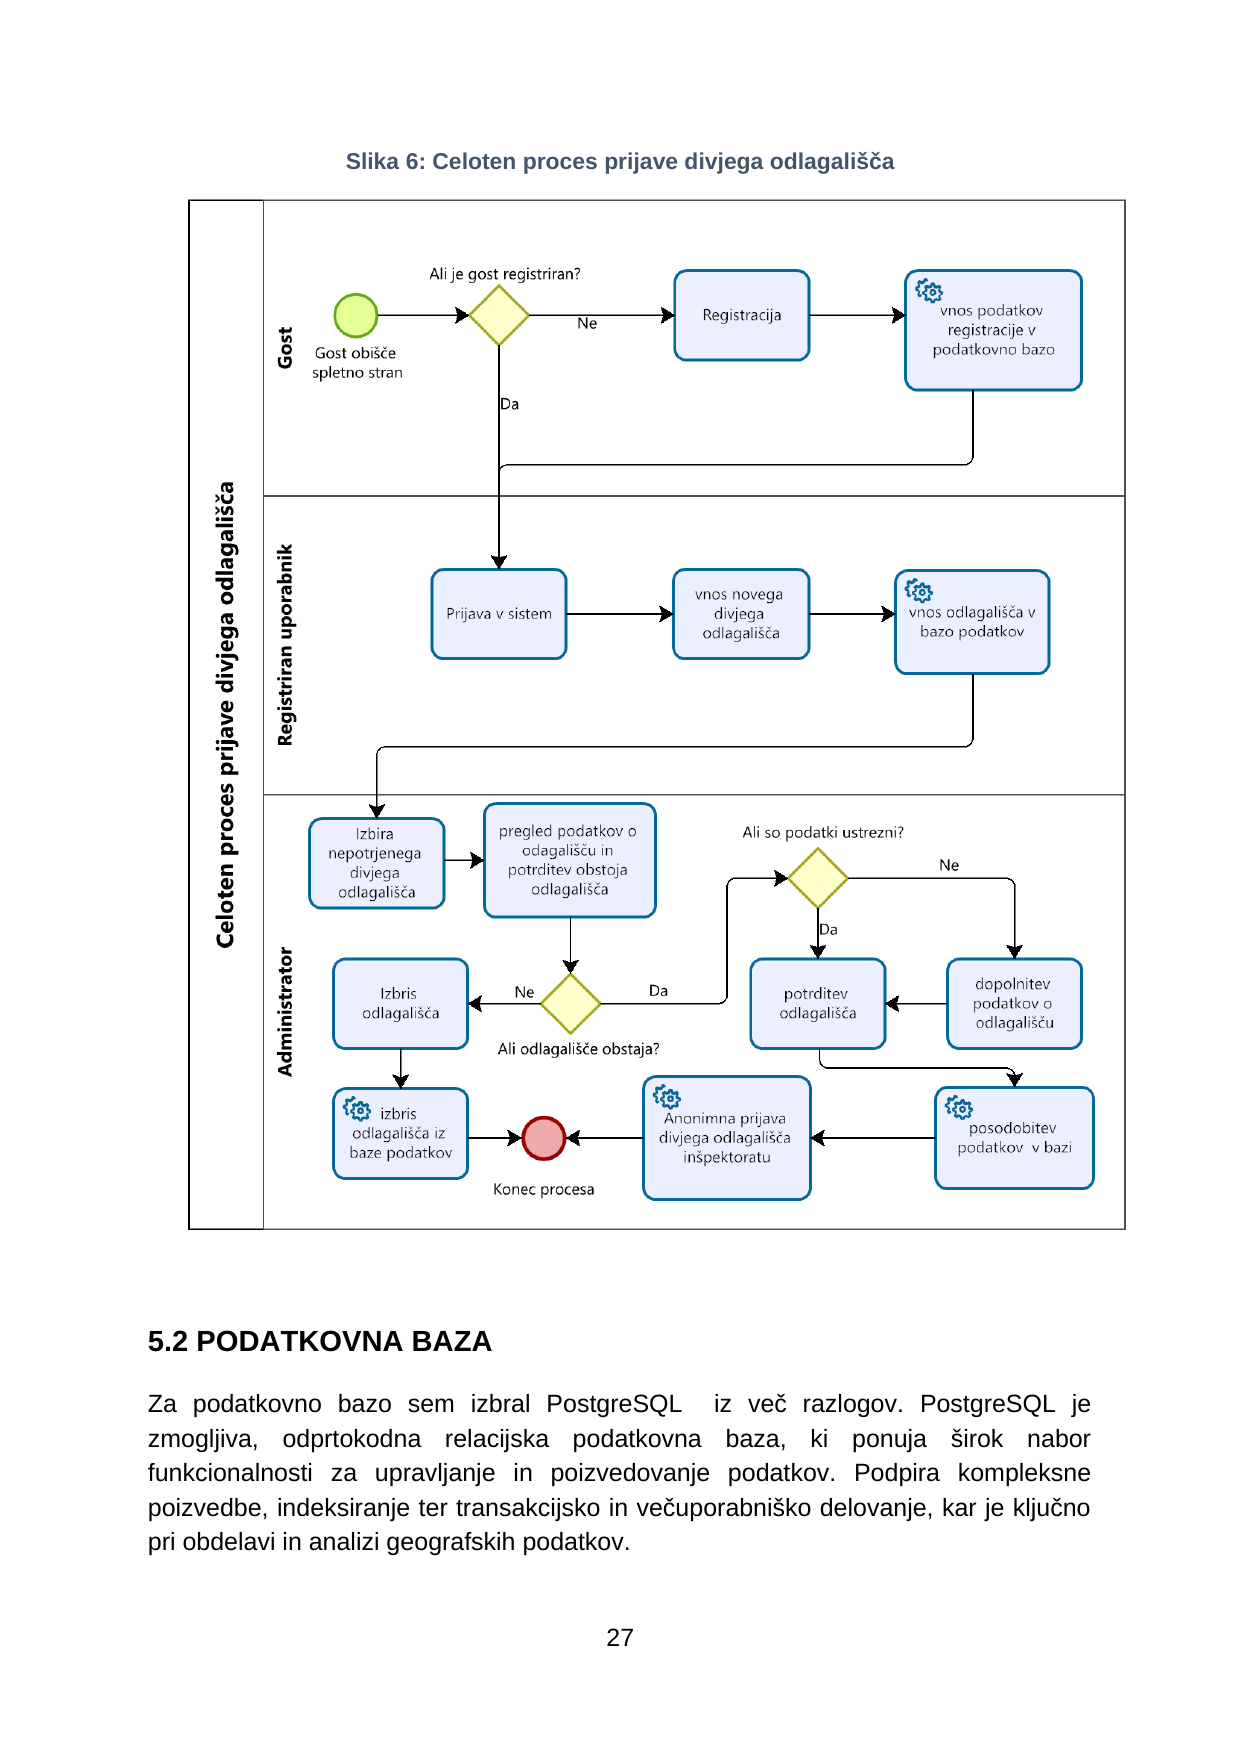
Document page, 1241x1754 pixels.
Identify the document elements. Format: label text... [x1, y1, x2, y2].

text Slika 6: Celoten proces prijave divjega odlagališča [148, 148, 1093, 174]
picture [185, 194, 1129, 1234]
subtitle 5.2 PODATKOVNA BAZA [148, 1324, 1093, 1358]
text Za podatkovno bazo sem izbral PostgreSQL iz več razlogov. PostgreSQL je zmogljiva, odprtokodna relacijska podatkovna baza, ki ponuja širok nabor funkcionalnosti za upravljanje in poizvedovanje podatkov. Podpira kompleksne poizvedbe, indeksiranje ter transakcijsko in večuporabniško delovanje, kar je ključno pri obdelavi in analizi geografskih podatkov. [148, 1389, 1093, 1556]
